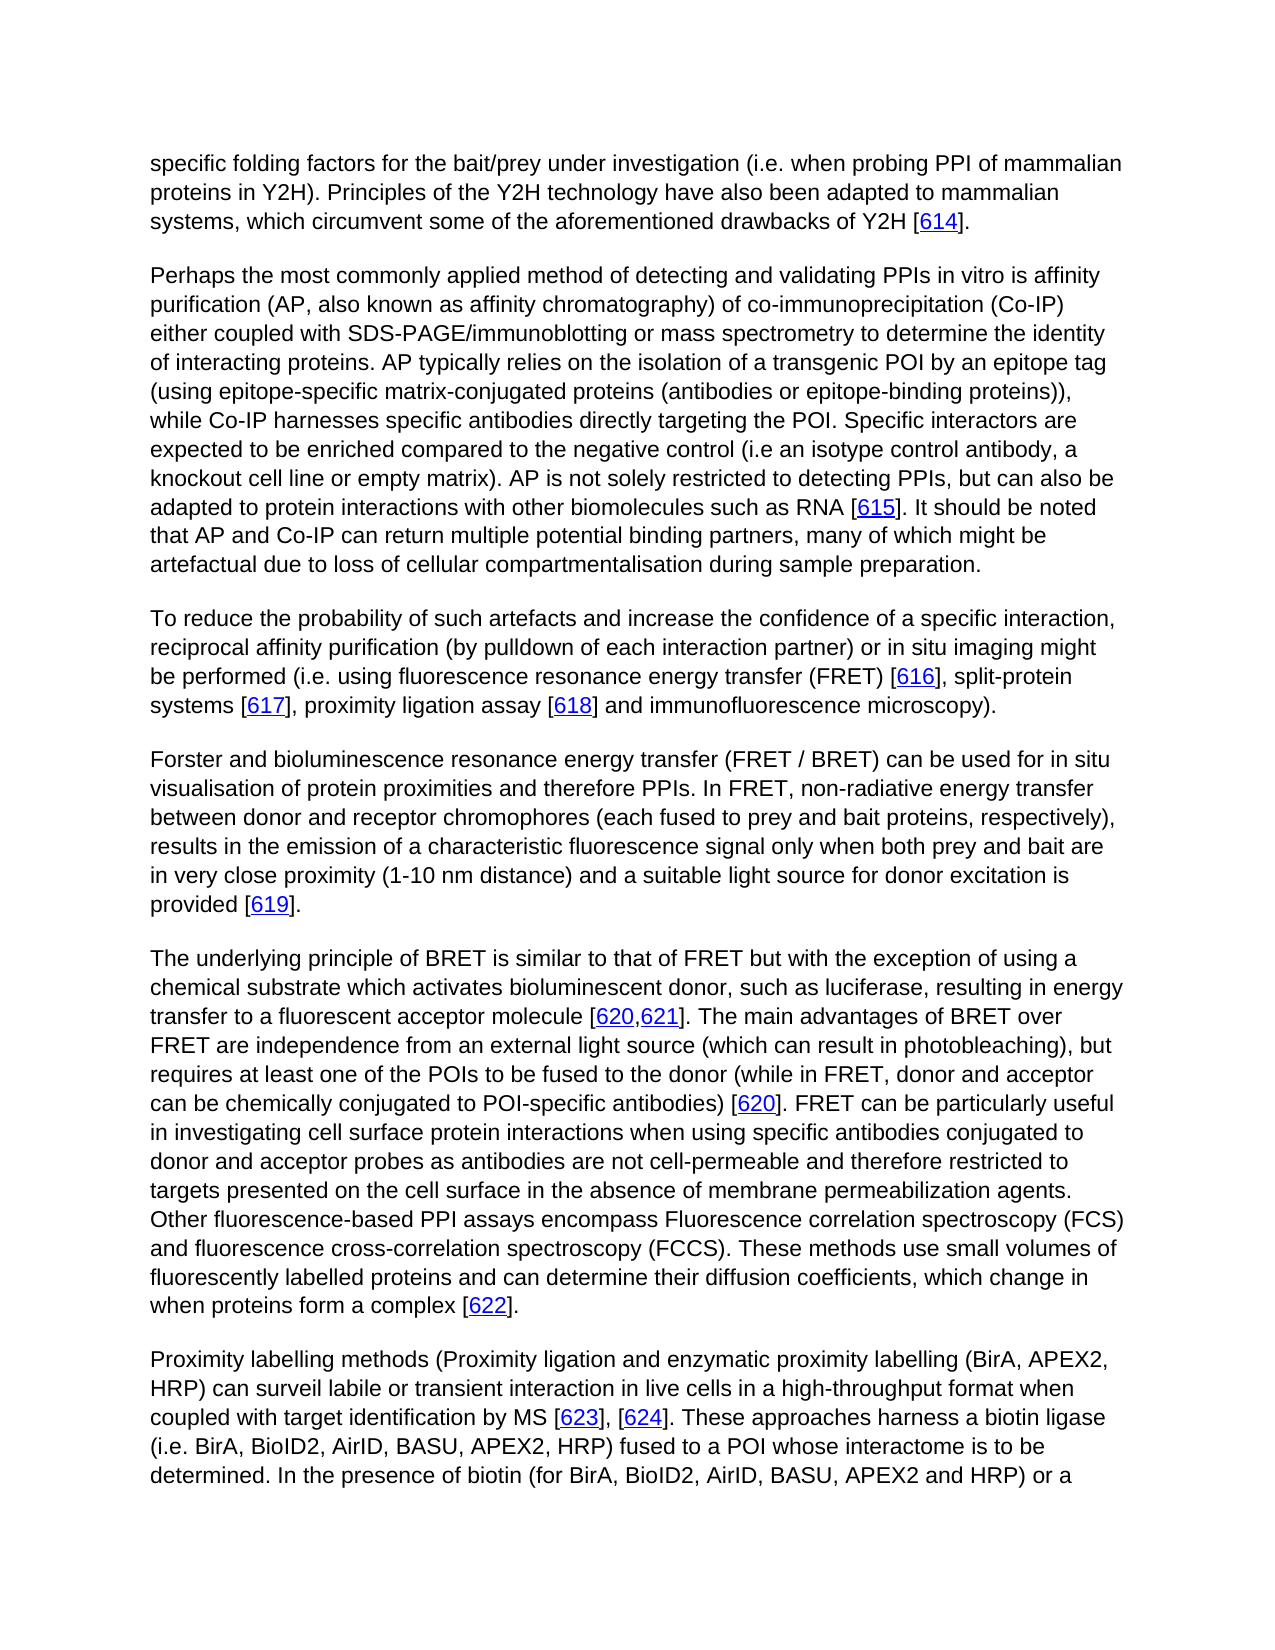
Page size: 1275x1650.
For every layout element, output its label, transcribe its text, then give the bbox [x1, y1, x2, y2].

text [150, 150, 1125, 234]
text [150, 1346, 1125, 1489]
text Perhaps the most commonly applied method of detecting and validating PPIs in vitro is affinity purification (AP, also known as affinity chromatography) of co-immunoprecipitation (Co-IP) either coupled with SDS-PAGE/immunoblotting or mass spectrometry to determine the identity of interacting proteins. AP typically relies on the isolation of a transgenic POI by an epitope tag (using epitope-specific matrix-conjugated proteins (antibodies or epitope-binding proteins)), while Co-IP harnesses specific antibodies directly targeting the POI. Specific interactors are expected to be enriched compared to the negative control (i.e an isotype control antibody, a knockout cell line or empty matrix). AP is not solely restricted to detecting PPIs, but can also be adapted to protein interactions with other biomolecules such as RNA [615]. It should be noted that AP and Co-IP can return multiple potential binding partners, many of which might be artefactual due to loss of cellular compartmentalisation during sample preparation. [150, 262, 1125, 578]
text Forster and bioluminescence resonance energy transfer (FRET / BRET) can be used for in situ visualisation of protein proximities and therefore PPIs. In FRET, non-radiative energy transfer between donor and receptor chromophores (each fused to prey and bait proteins, respectively), results in the emission of a characteristic fluorescence signal only when both prey and bait are in very close proximity (1-10 nm distance) and a suitable light source for donor excitation is provided [619]. [150, 746, 1125, 917]
text The underlying principle of BRET is similar to that of FRET but with the exception of using a chemical substrate which activates bioluminescent donor, such as luciferase, resulting in energy transfer to a fluorescent acceptor molecule [620,621]. The main advantages of BRET over FRET are independence from an external light source (which can result in photobleaching), but requires at least one of the POIs to be fused to the donor (while in FRET, donor and acceptor can be chemically conjugated to POI-specific antibodies) [620]. FRET can be particularly useful in investigating cell surface protein interactions when using specific antibodies conjugated to donor and acceptor probes as antibodies are not cell-permeable and therefore restricted to targets presented on the cell surface in the absence of membrane permeabilization agents. Other fluorescence-based PPI assays encompass Fluorescence correlation spectroscopy (FCS) and fluorescence cross-correlation spectroscopy (FCCS). These methods use small volumes of fluorescently labelled proteins and can determine their diffusion coefficients, which change in when proteins form a complex [622]. [150, 945, 1125, 1319]
text To reduce the probability of such artefacts and increase the confidence of a specific interaction, reciprocal affinity purification (by pulldown of each interaction partner) or in situ imaging might be performed (i.e. using fluorescence resonance energy transfer (FRET) [616], split-protein systems [617], proximity ligation assay [618] and immunofluorescence microscopy). [150, 605, 1125, 719]
